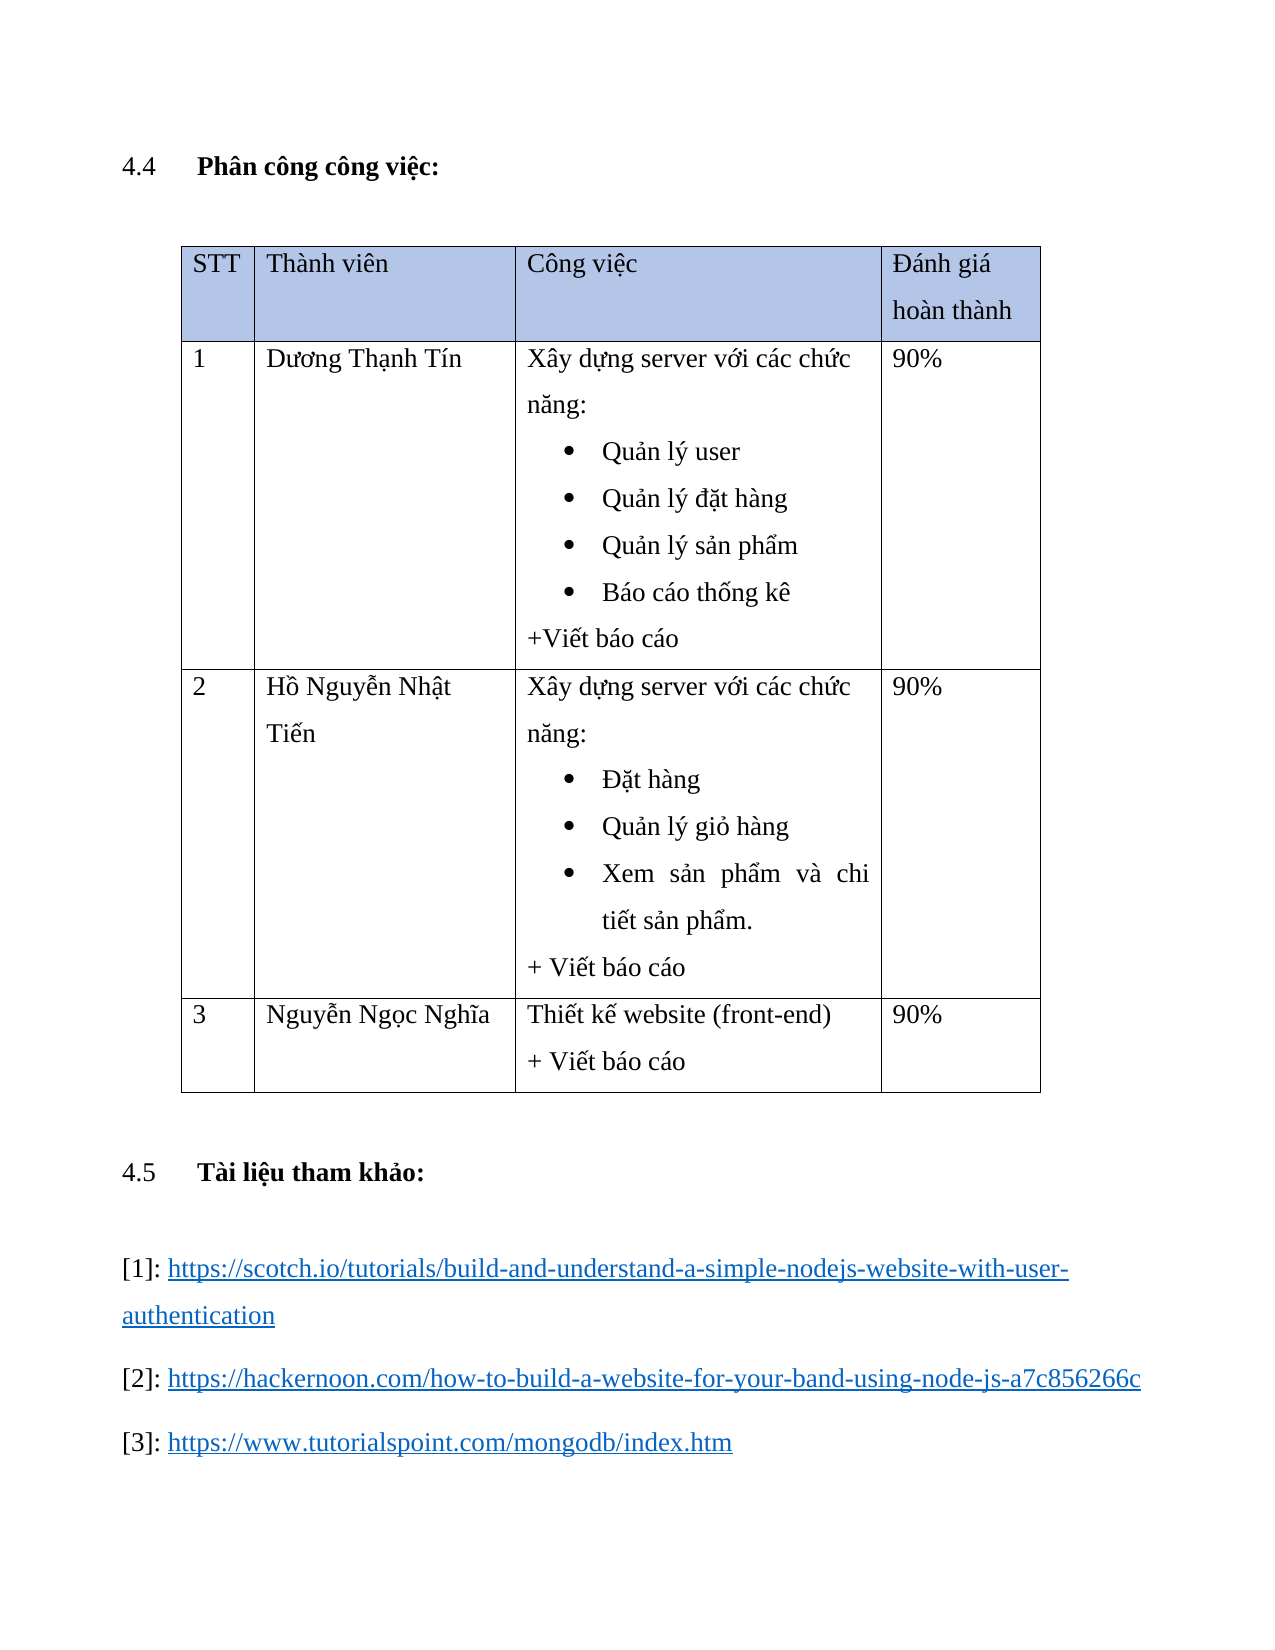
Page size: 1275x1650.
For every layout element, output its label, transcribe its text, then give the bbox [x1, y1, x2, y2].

text [2]: https://hackernoon.com/how-to-build-a-website-for-your-band-using-node-js-a7c856266c [122, 1362, 1172, 1393]
table_cell 90% [882, 670, 1040, 997]
table_cell Xây dựng server với các chức năng: Đặt hàng Quản lý giỏ hàng Xem sản phẩm và chi tiết sản phẩm. + Viết báo cáo [516, 670, 881, 997]
subtitle Tài liệu tham khảo: [122, 1156, 1172, 1187]
table_cell 3 [182, 999, 254, 1092]
table_cell Hồ Nguyễn Nhật Tiến [255, 670, 515, 997]
table_cell 1 [182, 342, 254, 669]
table_cell 90% [882, 342, 1040, 669]
text [3]: https://www.tutorialspoint.com/mongodb/index.htm [122, 1426, 1172, 1457]
table_header Thành viên [255, 247, 515, 341]
table_header STT [182, 247, 254, 341]
table_cell Nguyễn Ngọc Nghĩa [255, 999, 515, 1092]
table_cell Dương Thạnh Tín [255, 342, 515, 669]
table_header Công việc [516, 247, 881, 341]
table_cell Thiết kế website (front-end) + Viết báo cáo [516, 999, 881, 1092]
table_cell Xây dựng server với các chức năng: Quản lý user Quản lý đặt hàng Quản lý sản phẩm Báo cáo thống kê +Viết báo cáo [516, 342, 881, 669]
text [1]: https://scotch.io/tutorials/build-and-understand-a-simple-nodejs-website-with-user-authentication [122, 1252, 1172, 1330]
table_header Đánh giá hoàn thành [882, 247, 1040, 341]
subtitle Phân công công việc: [122, 150, 1172, 181]
table_cell 2 [182, 670, 254, 997]
table_cell 90% [882, 999, 1040, 1092]
